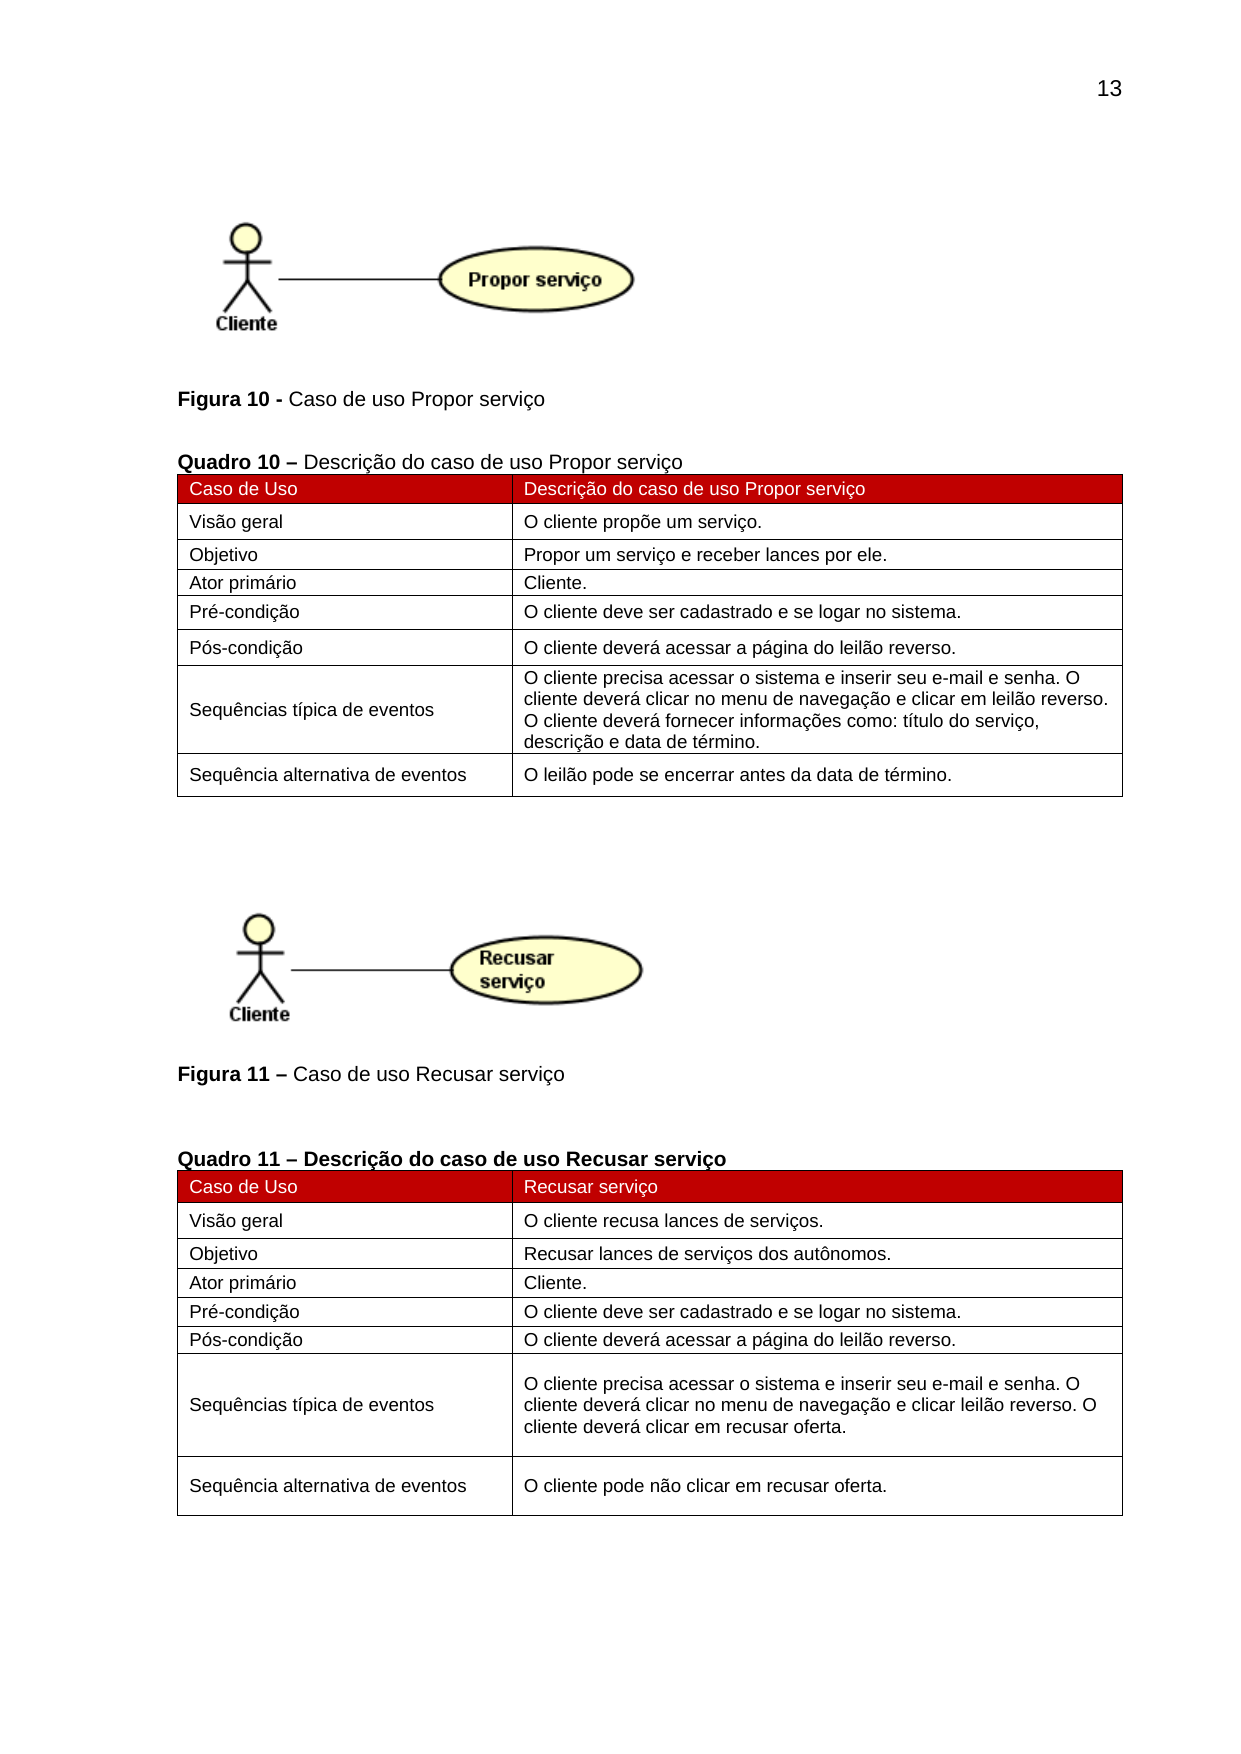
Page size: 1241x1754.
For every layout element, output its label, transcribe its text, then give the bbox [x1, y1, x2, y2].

table_cell Cliente. [513, 570, 1122, 595]
picture [177, 177, 651, 387]
table_header Recusar serviço [513, 1171, 1122, 1202]
table_cell Sequência alternativa de eventos [178, 754, 512, 796]
table_cell Pós-condição [178, 1327, 512, 1353]
table_cell Pré-condição [178, 596, 512, 628]
table_cell Objetivo [178, 1239, 512, 1268]
table_header Caso de Uso [178, 475, 512, 503]
table_cell Recusar lances de serviços dos autônomos. [513, 1239, 1122, 1268]
table_cell Ator primário [178, 570, 512, 595]
table_cell Sequências típica de eventos [178, 1354, 512, 1456]
table_cell Visão geral [178, 1203, 512, 1238]
table_cell Sequências típica de eventos [178, 666, 512, 753]
table_cell Sequência alternativa de eventos [178, 1457, 512, 1514]
table_cell O cliente deverá acessar a página do leilão reverso. [513, 1327, 1122, 1353]
table_cell O cliente pode não clicar em recusar oferta. [513, 1457, 1122, 1514]
table_cell O cliente precisa acessar o sistema e inserir seu e-mail e senha. O cliente deverá clicar no menu de navegação e clicar leilão reverso. O cliente deverá clicar em recusar oferta. [513, 1354, 1122, 1456]
table_cell Ator primário [178, 1269, 512, 1297]
table_cell O cliente deve ser cadastrado e se logar no sistema. [513, 596, 1122, 628]
table_cell Visão geral [178, 504, 512, 539]
table_cell O cliente deve ser cadastrado e se logar no sistema. [513, 1298, 1122, 1326]
table_cell O cliente recusa lances de serviços. [513, 1203, 1122, 1238]
table_cell O leilão pode se encerrar antes da data de término. [513, 754, 1122, 796]
table_cell O cliente precisa acessar o sistema e inserir seu e-mail e senha. O cliente deverá clicar no menu de navegação e clicar em leilão reverso. O cliente deverá fornecer informações como: título do serviço, descrição e data de término. [513, 666, 1122, 753]
table_header Caso de Uso [178, 1171, 512, 1202]
table_cell Propor um serviço e receber lances por ele. [513, 540, 1122, 569]
table_cell Cliente. [513, 1269, 1122, 1297]
table_cell Pós-condição [178, 630, 512, 665]
picture [177, 857, 653, 1062]
table_cell Pré-condição [178, 1298, 512, 1326]
table_cell O cliente propõe um serviço. [513, 504, 1122, 539]
table_cell Objetivo [178, 540, 512, 569]
table_header Descrição do caso de uso Propor serviço [513, 475, 1122, 503]
table_cell O cliente deverá acessar a página do leilão reverso. [513, 630, 1122, 665]
